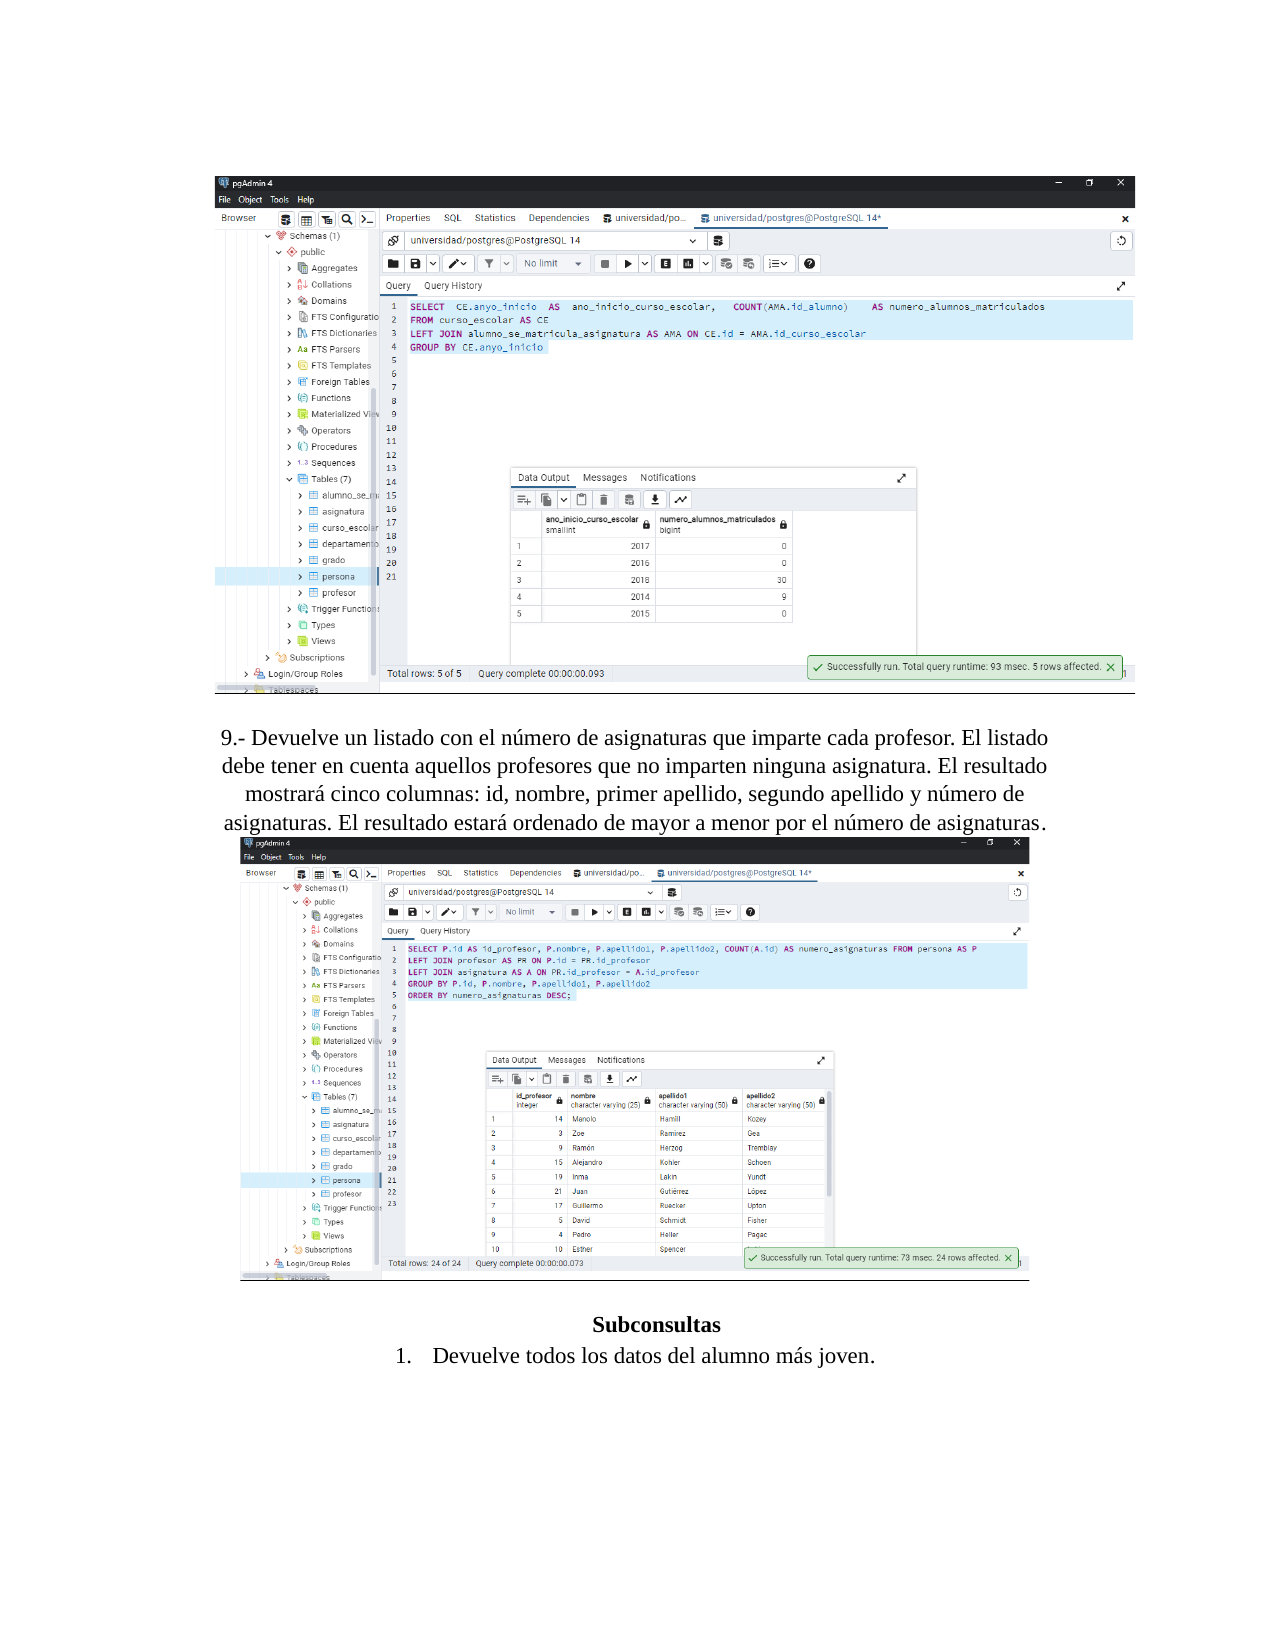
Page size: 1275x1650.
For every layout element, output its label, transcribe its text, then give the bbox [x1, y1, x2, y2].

subtitle Subconsultas [215, 1311, 1098, 1338]
list Devuelve todos los datos del alumno más joven. [215, 1342, 1055, 1369]
picture [240, 837, 1030, 1281]
picture [214, 176, 1136, 694]
text 9.- Devuelve un listado con el número de asignaturas que imparte cada profesor. El listado debe tener en cuenta aquellos profesores que no imparten ninguna asignatura. El resultado mostrará cinco columnas: id, nombre, primer apellido, segundo apellido y número de asignaturas. El resultado estará ordenado de mayor a menor por el número de asignaturas. [215, 724, 1055, 835]
